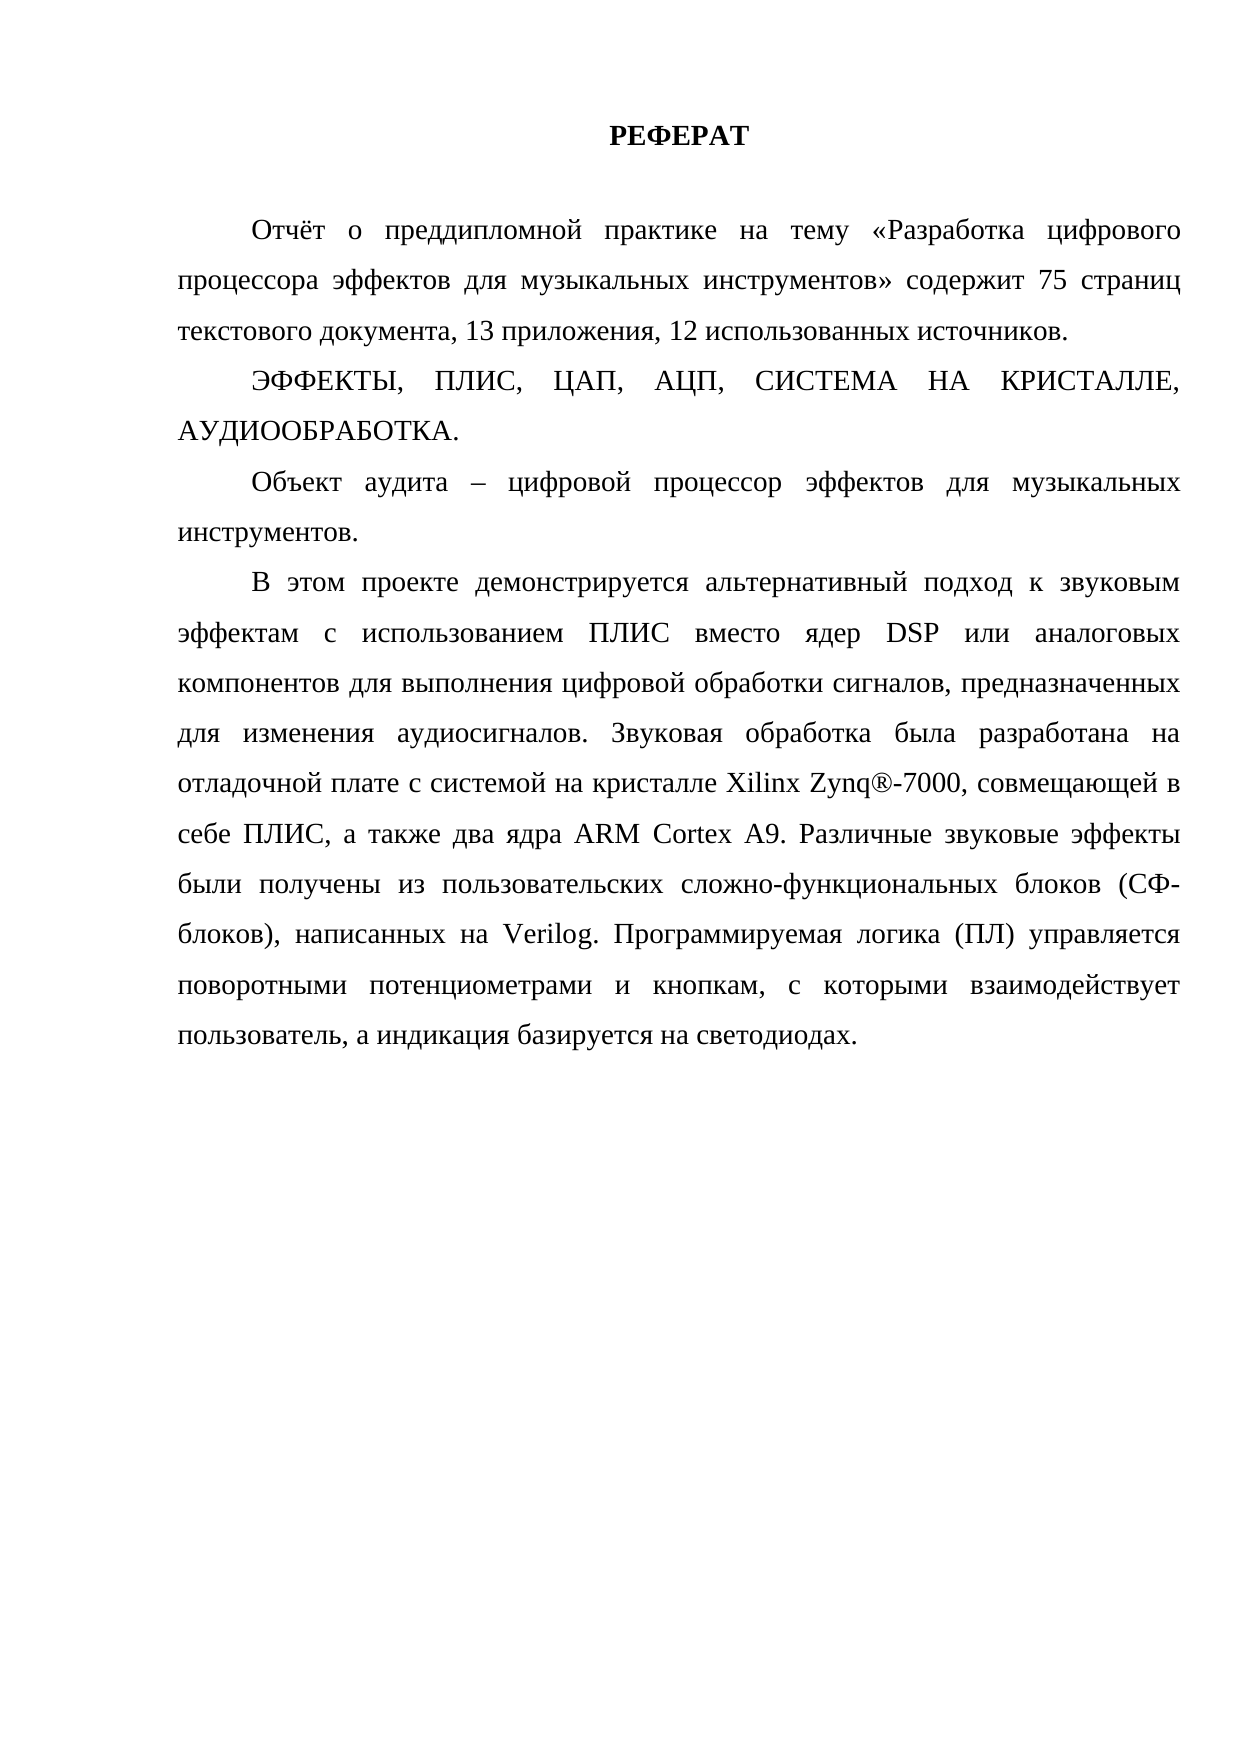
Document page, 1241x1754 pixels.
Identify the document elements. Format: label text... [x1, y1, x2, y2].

text ЭФФЕКТЫ, ПЛИС, ЦАП, АЦП, СИСТЕМА НА КРИСТАЛЛЕ, АУДИООБРАБОТКА. [177, 363, 1181, 447]
text Реферат [177, 118, 1181, 152]
text В этом проекте демонстрируется альтернативный подход к звуковым эффектам с использованием ПЛИС вместо ядер DSP или аналоговых компонентов для выполнения цифровой обработки сигналов, предназначенных для изменения аудиосигналов. Звуковая обработка была разработана на отладочной плате с системой на кристалле Xilinx Zynq®-7000, совмещающей в себе ПЛИС, а также два ядра ARM Cortex A9. Различные звуковые эффекты были получены из пользовательских сложно-функциональных блоков (СФ-блоков), написанных на Verilog. Программируемая логика (ПЛ) управляется поворотными потенциометрами и кнопкам, с которыми взаимодействует пользователь, а индикация базируется на светодиодах. [177, 564, 1181, 1051]
text Объект аудита – цифровой процессор эффектов для музыкальных инструментов. [177, 464, 1181, 548]
text Отчёт о преддипломной практике на тему «Разработка цифрового процессора эффектов для музыкальных инструментов» содержит 75 страниц текстового документа, 13 приложения, 12 использованных источников. [177, 212, 1181, 346]
